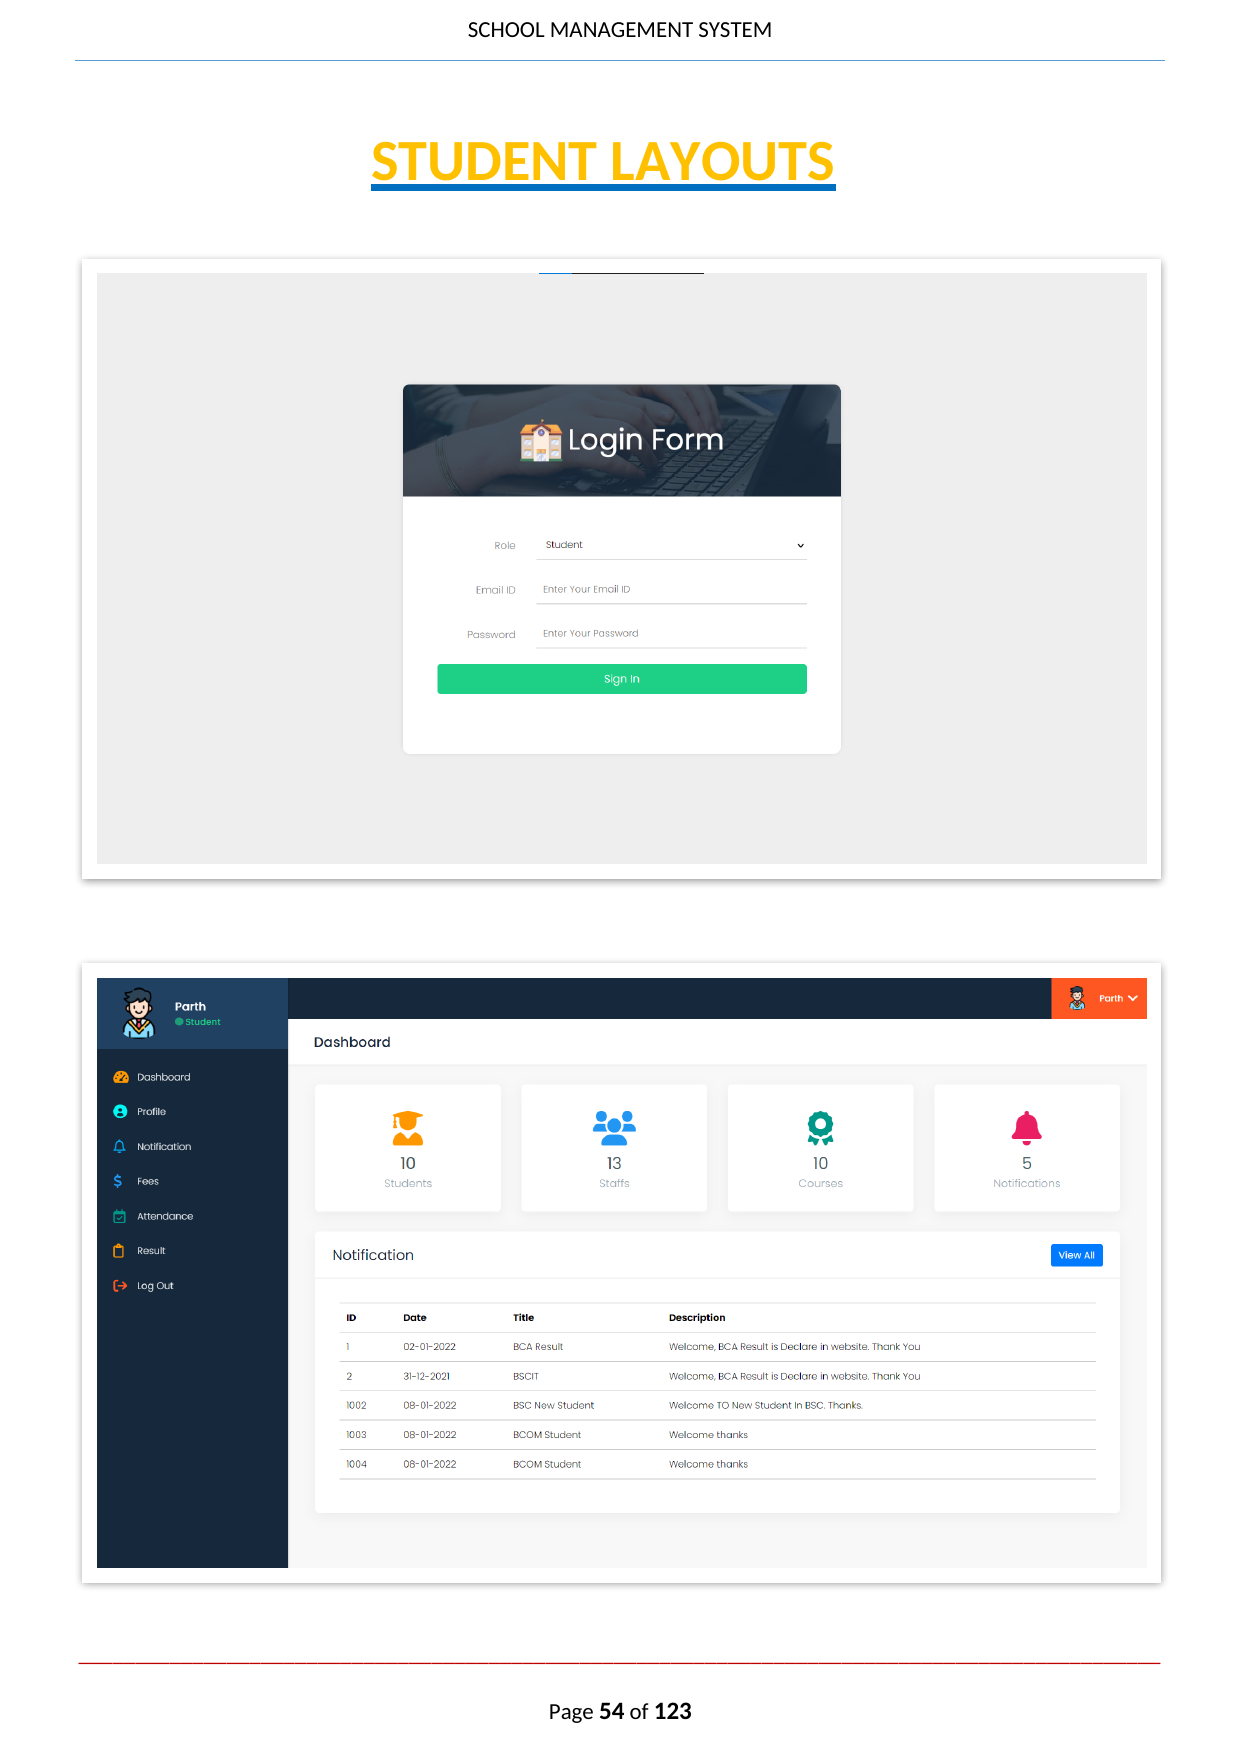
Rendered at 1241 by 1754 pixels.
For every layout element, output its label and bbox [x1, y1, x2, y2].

picture [97, 978, 1147, 1568]
picture [97, 273, 1147, 864]
